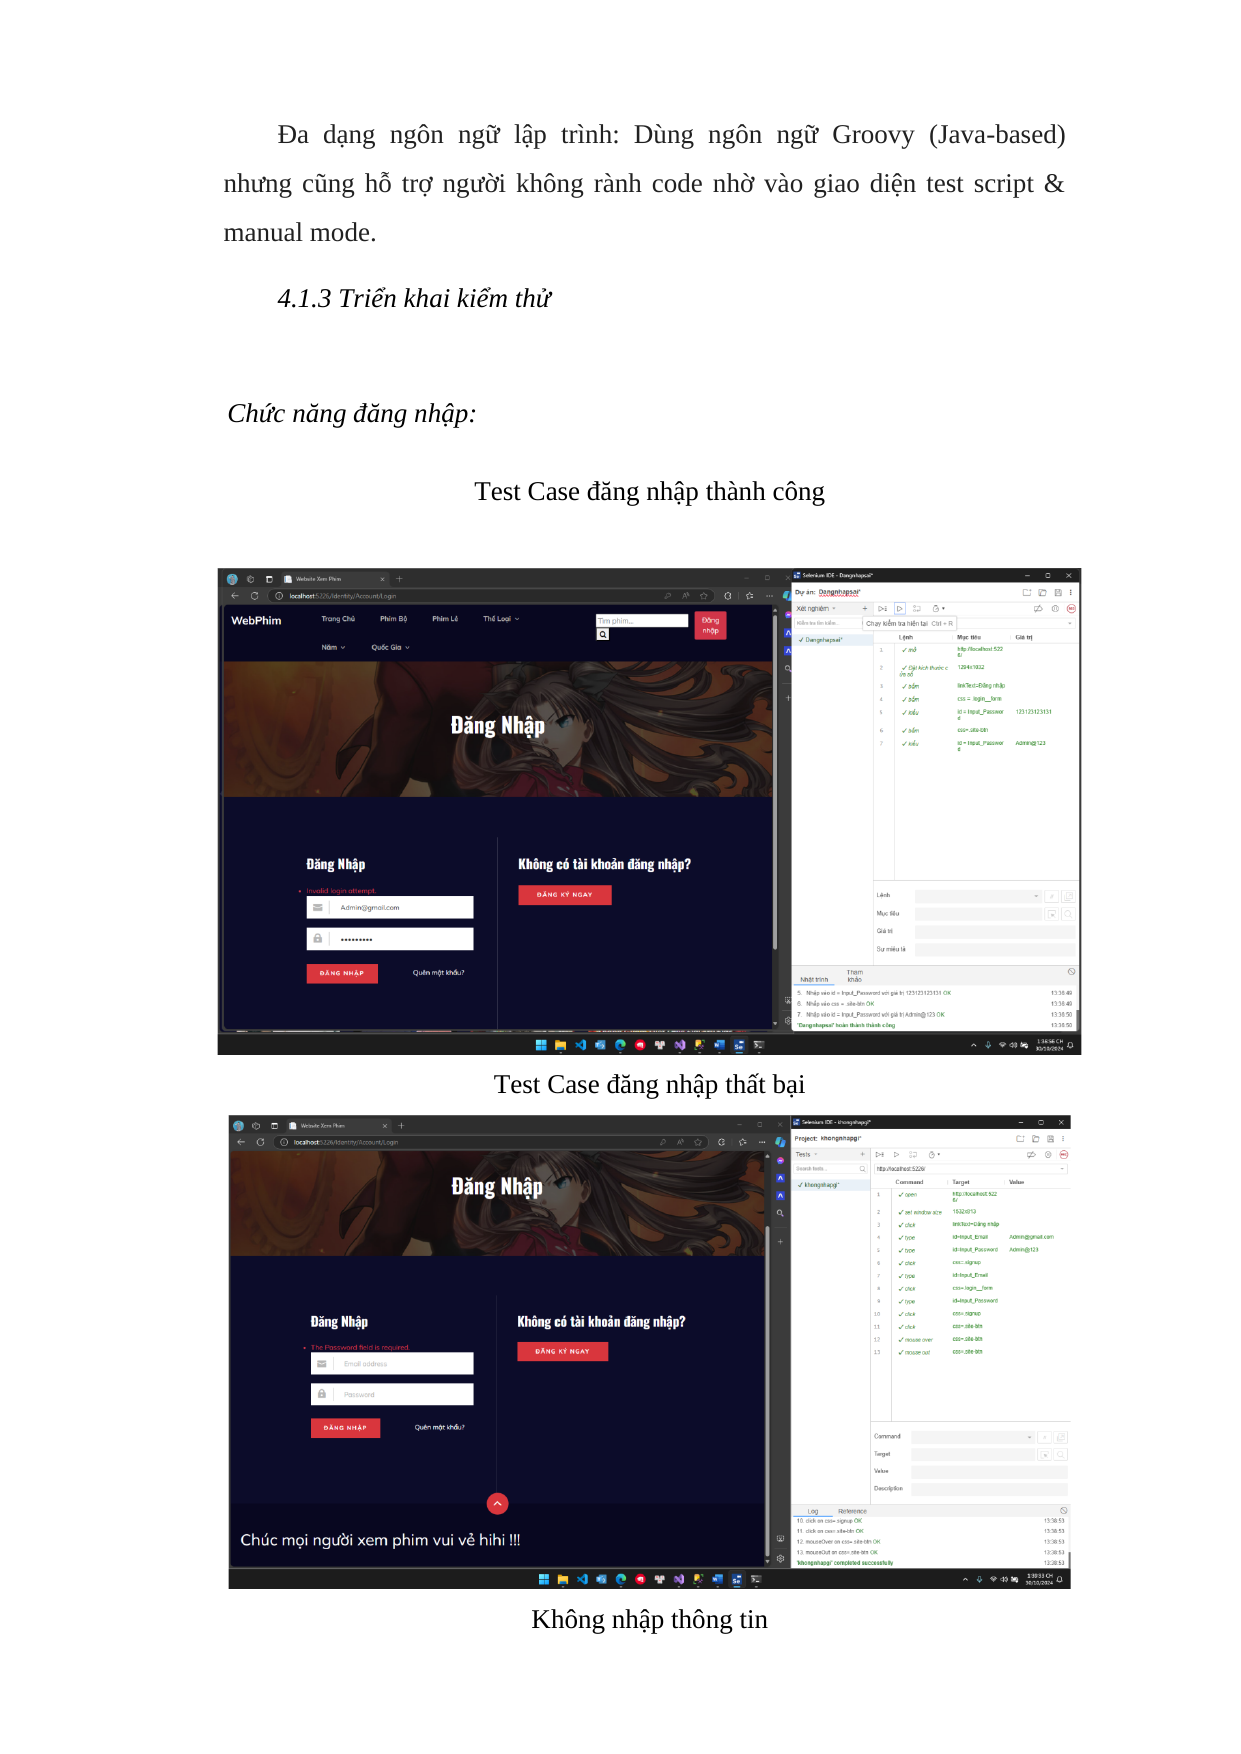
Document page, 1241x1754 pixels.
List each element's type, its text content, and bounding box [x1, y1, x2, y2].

text Test Case đăng nhập thất bại [177, 1068, 1122, 1100]
picture [217, 568, 1082, 1055]
picture [228, 1115, 1071, 1589]
text Test Case đăng nhập thành công [177, 475, 1122, 506]
text Chức năng đăng nhập: [177, 397, 1122, 428]
text Không nhập thông tin [177, 1603, 1122, 1634]
text Đa dạng ngôn ngữ lập trình: Dùng ngôn ngữ Groovy (Java-based) nhưng cũng hỗ trợ người không rành code nhờ vào giao diện test script & manual mode. [223, 118, 1066, 248]
text 4.1.3 Triển khai kiểm thử [223, 282, 1066, 313]
